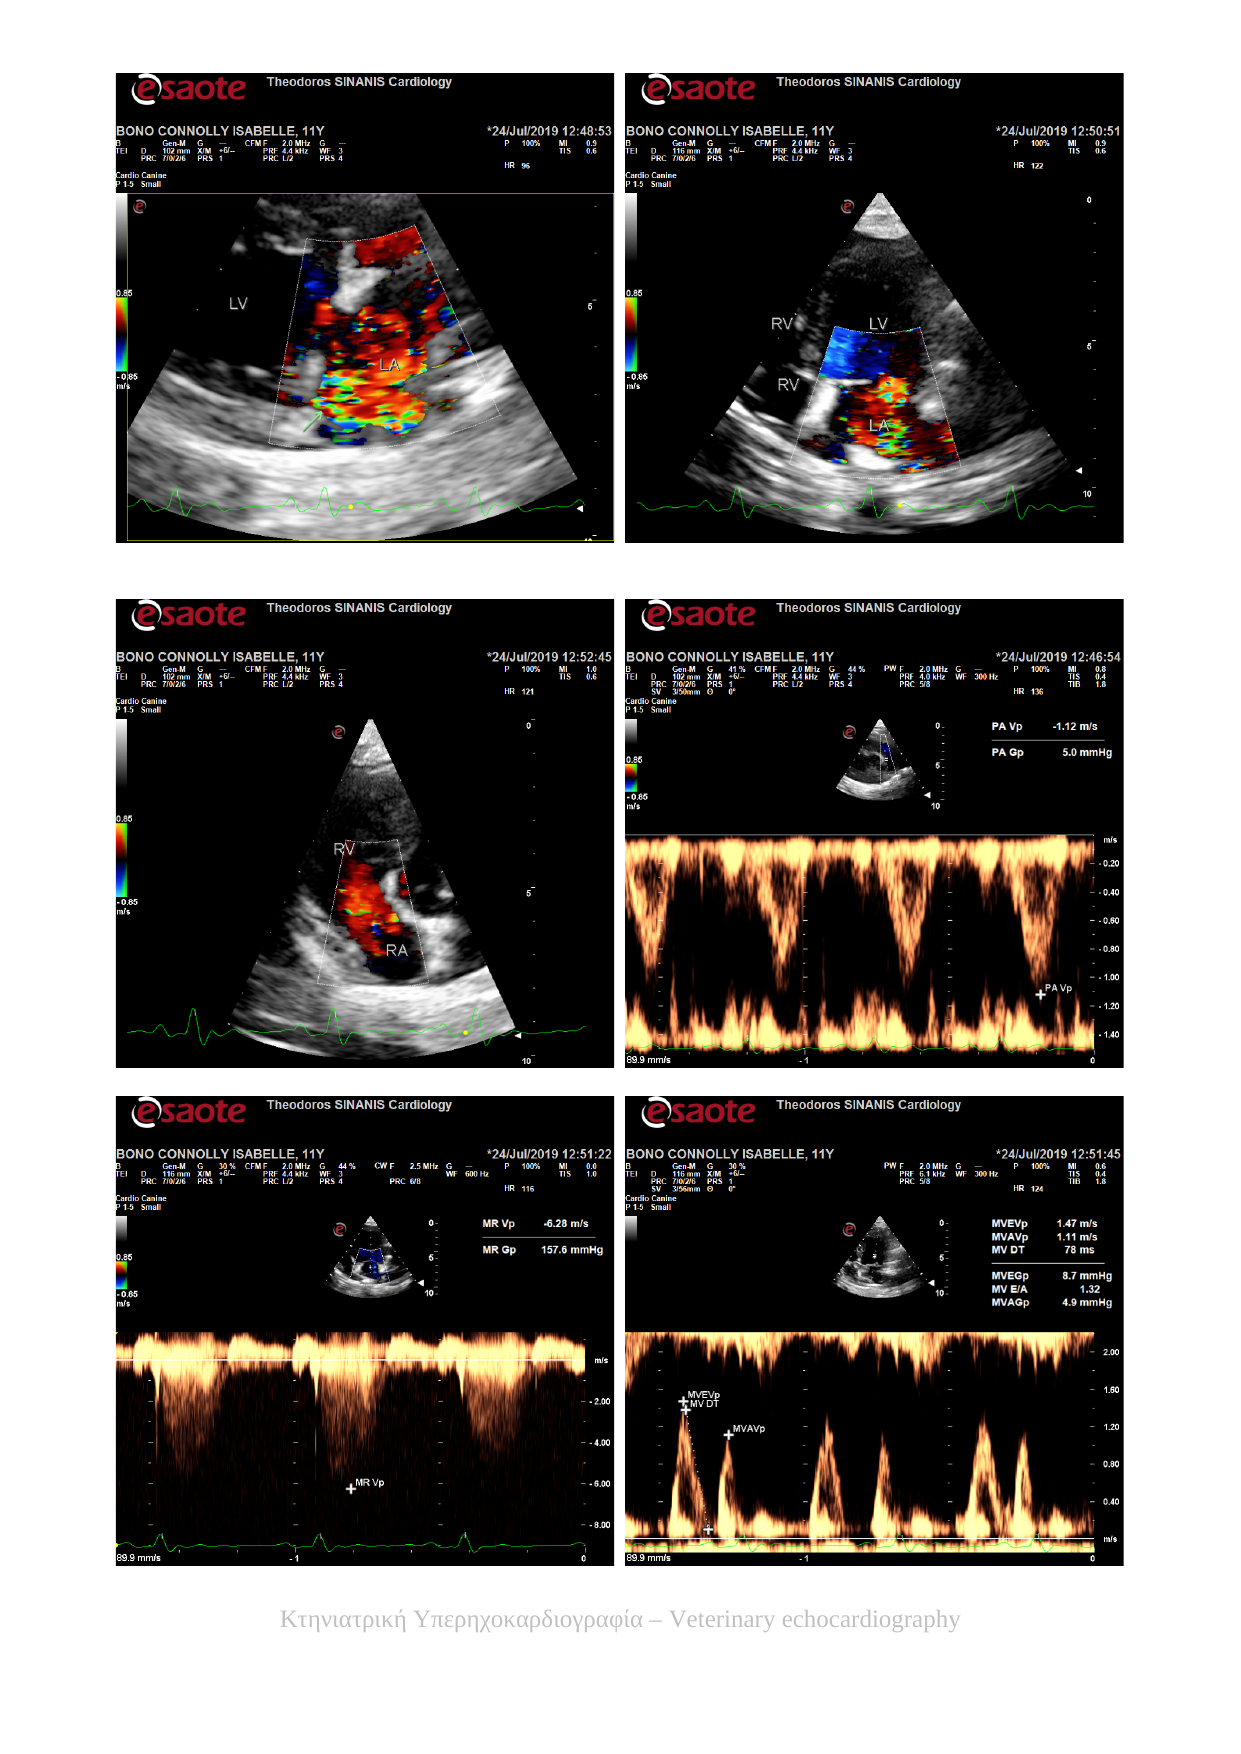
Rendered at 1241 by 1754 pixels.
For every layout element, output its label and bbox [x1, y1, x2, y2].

picture [115, 73, 615, 543]
picture [625, 1096, 1124, 1566]
picture [625, 73, 1124, 543]
picture [625, 599, 1124, 1068]
picture [115, 1096, 615, 1566]
picture [115, 599, 615, 1068]
